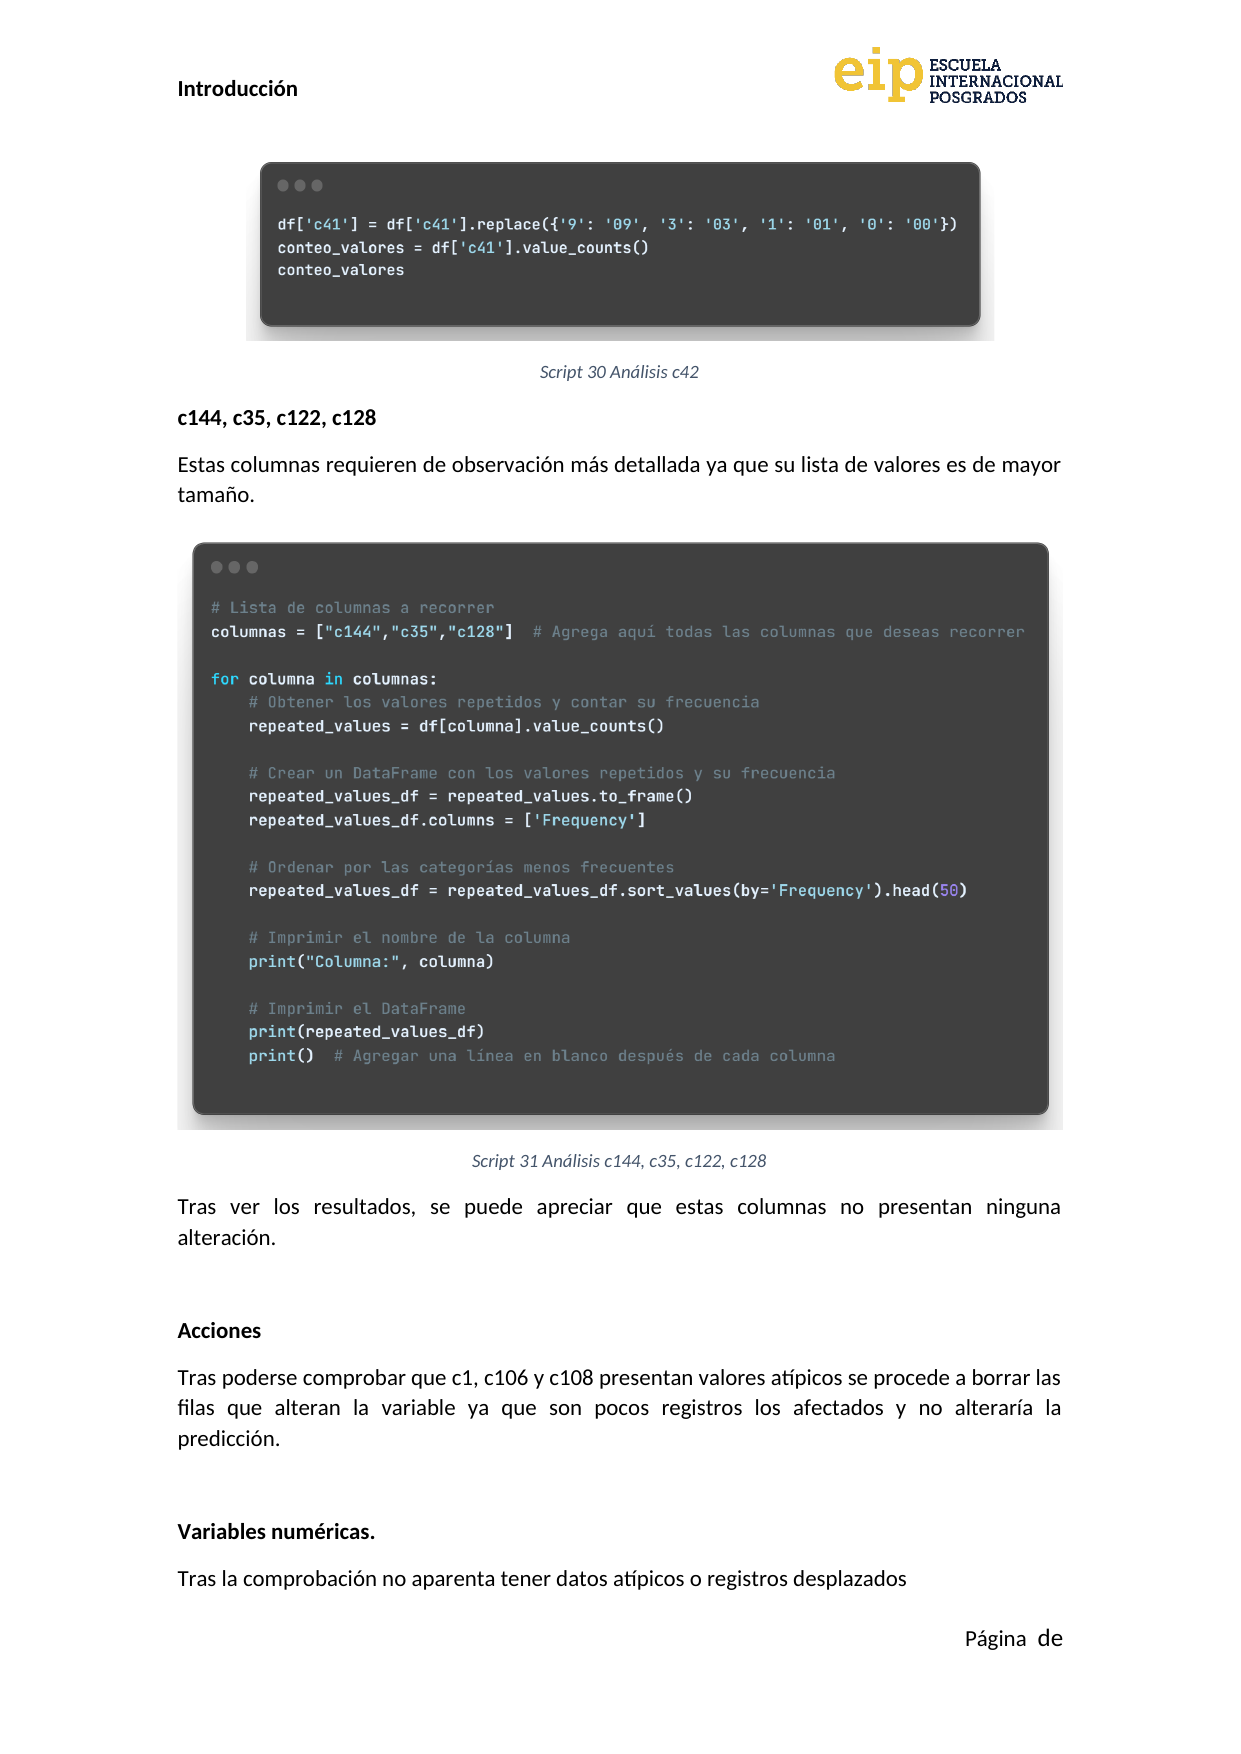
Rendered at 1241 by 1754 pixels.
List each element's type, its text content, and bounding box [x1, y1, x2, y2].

text Tras ver los resultados, se puede apreciar que estas columnas no presentan ninguna alteración. [177, 1192, 1063, 1251]
text Tras poderse comprobar que c1, c106 y c108 presentan valores atípicos se procede a borrar las filas que alteran la variable ya que son pocos registros los afectados y no alteraría la predicción. [177, 1363, 1063, 1452]
picture [246, 147, 995, 341]
text Acciones [177, 1316, 1063, 1344]
picture [177, 527, 1063, 1130]
picture [834, 47, 1063, 103]
text Script 30 Análisis c42 [177, 360, 1063, 383]
text Script 31 Análisis c144, c35, c122, c128 [177, 1149, 1063, 1172]
text Estas columnas requieren de observación más detallada ya que su lista de valores es de mayor tamaño. [177, 450, 1063, 509]
text c144, c35, c122, c128 [177, 403, 1063, 432]
text Variables numéricas. [177, 1517, 1063, 1546]
text Tras la comprobación no aparenta tener datos atípicos o registros desplazados [177, 1564, 1063, 1592]
